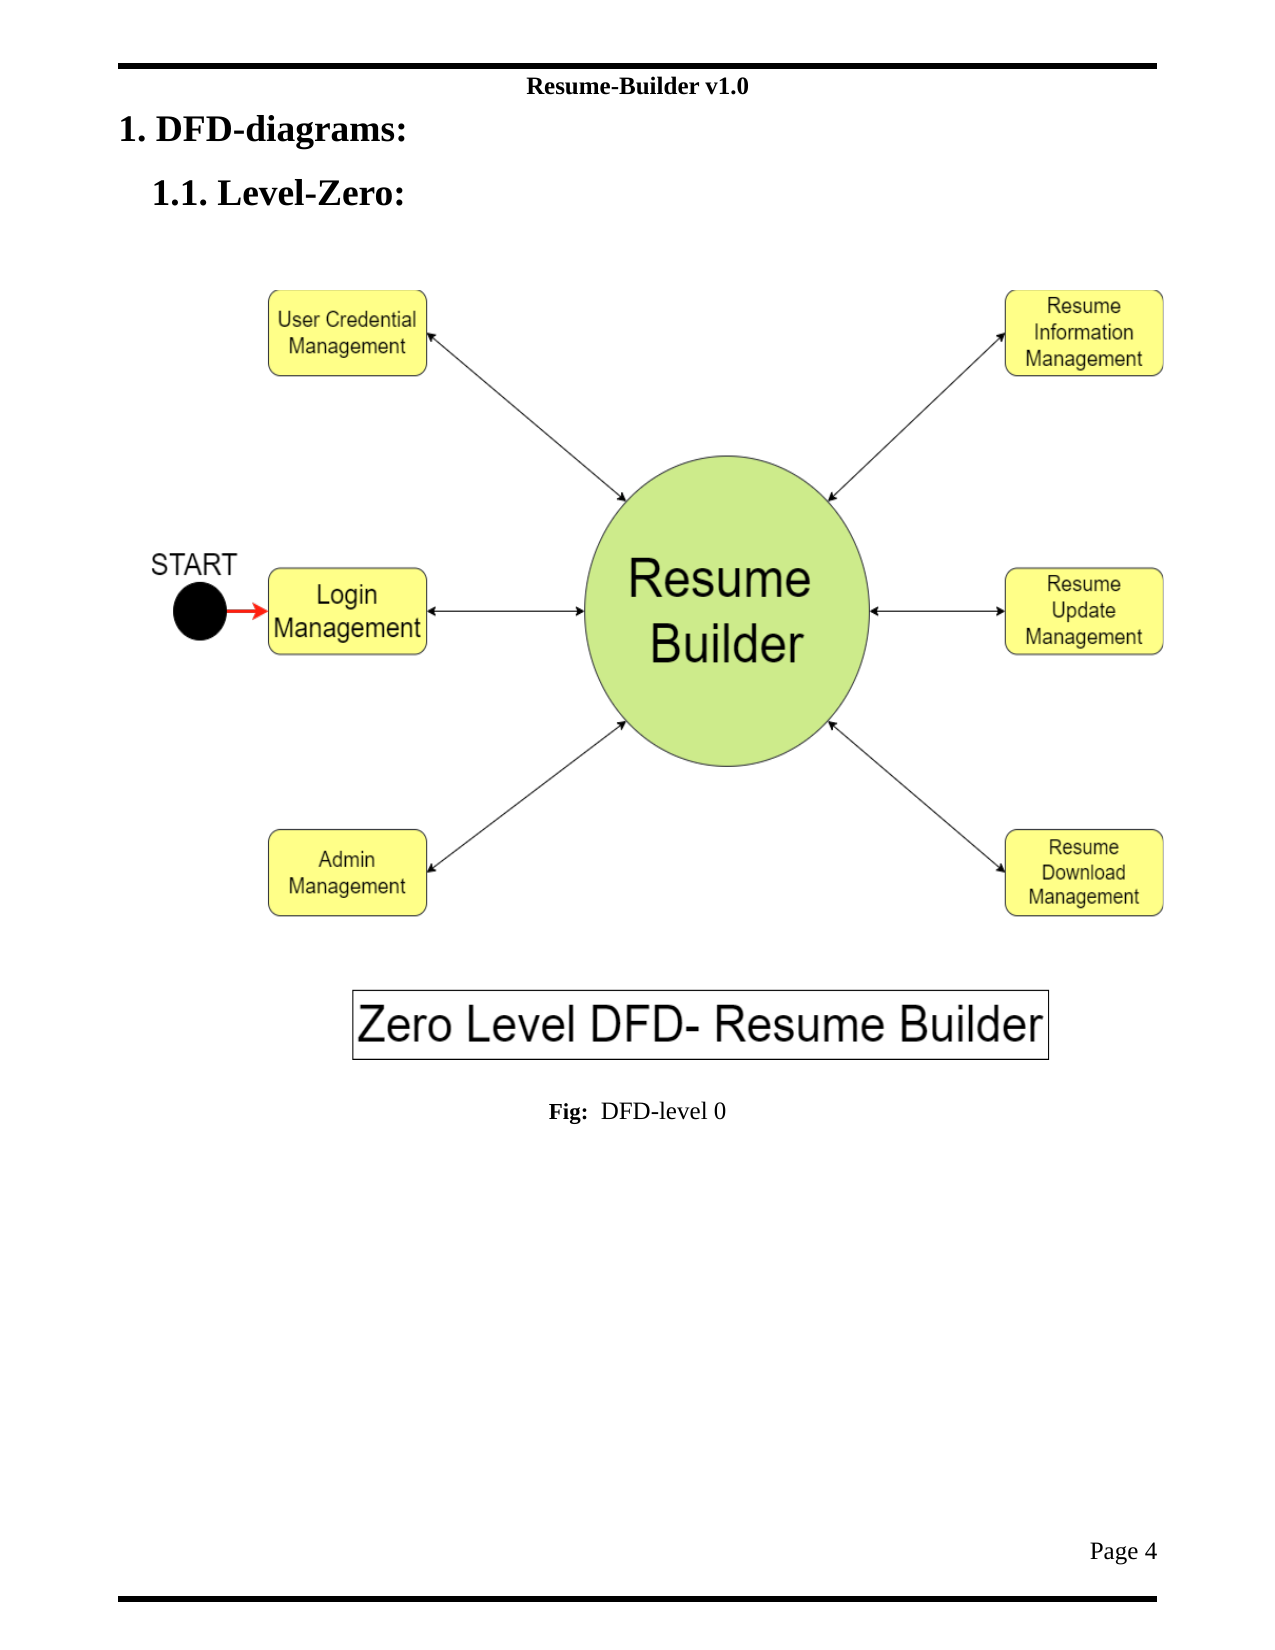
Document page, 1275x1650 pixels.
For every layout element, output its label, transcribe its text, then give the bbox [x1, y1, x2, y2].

subtitle 1.1. Level-Zero: [118, 171, 1157, 214]
picture [151, 290, 1164, 1060]
subtitle 1. DFD-diagrams: [118, 107, 1157, 150]
